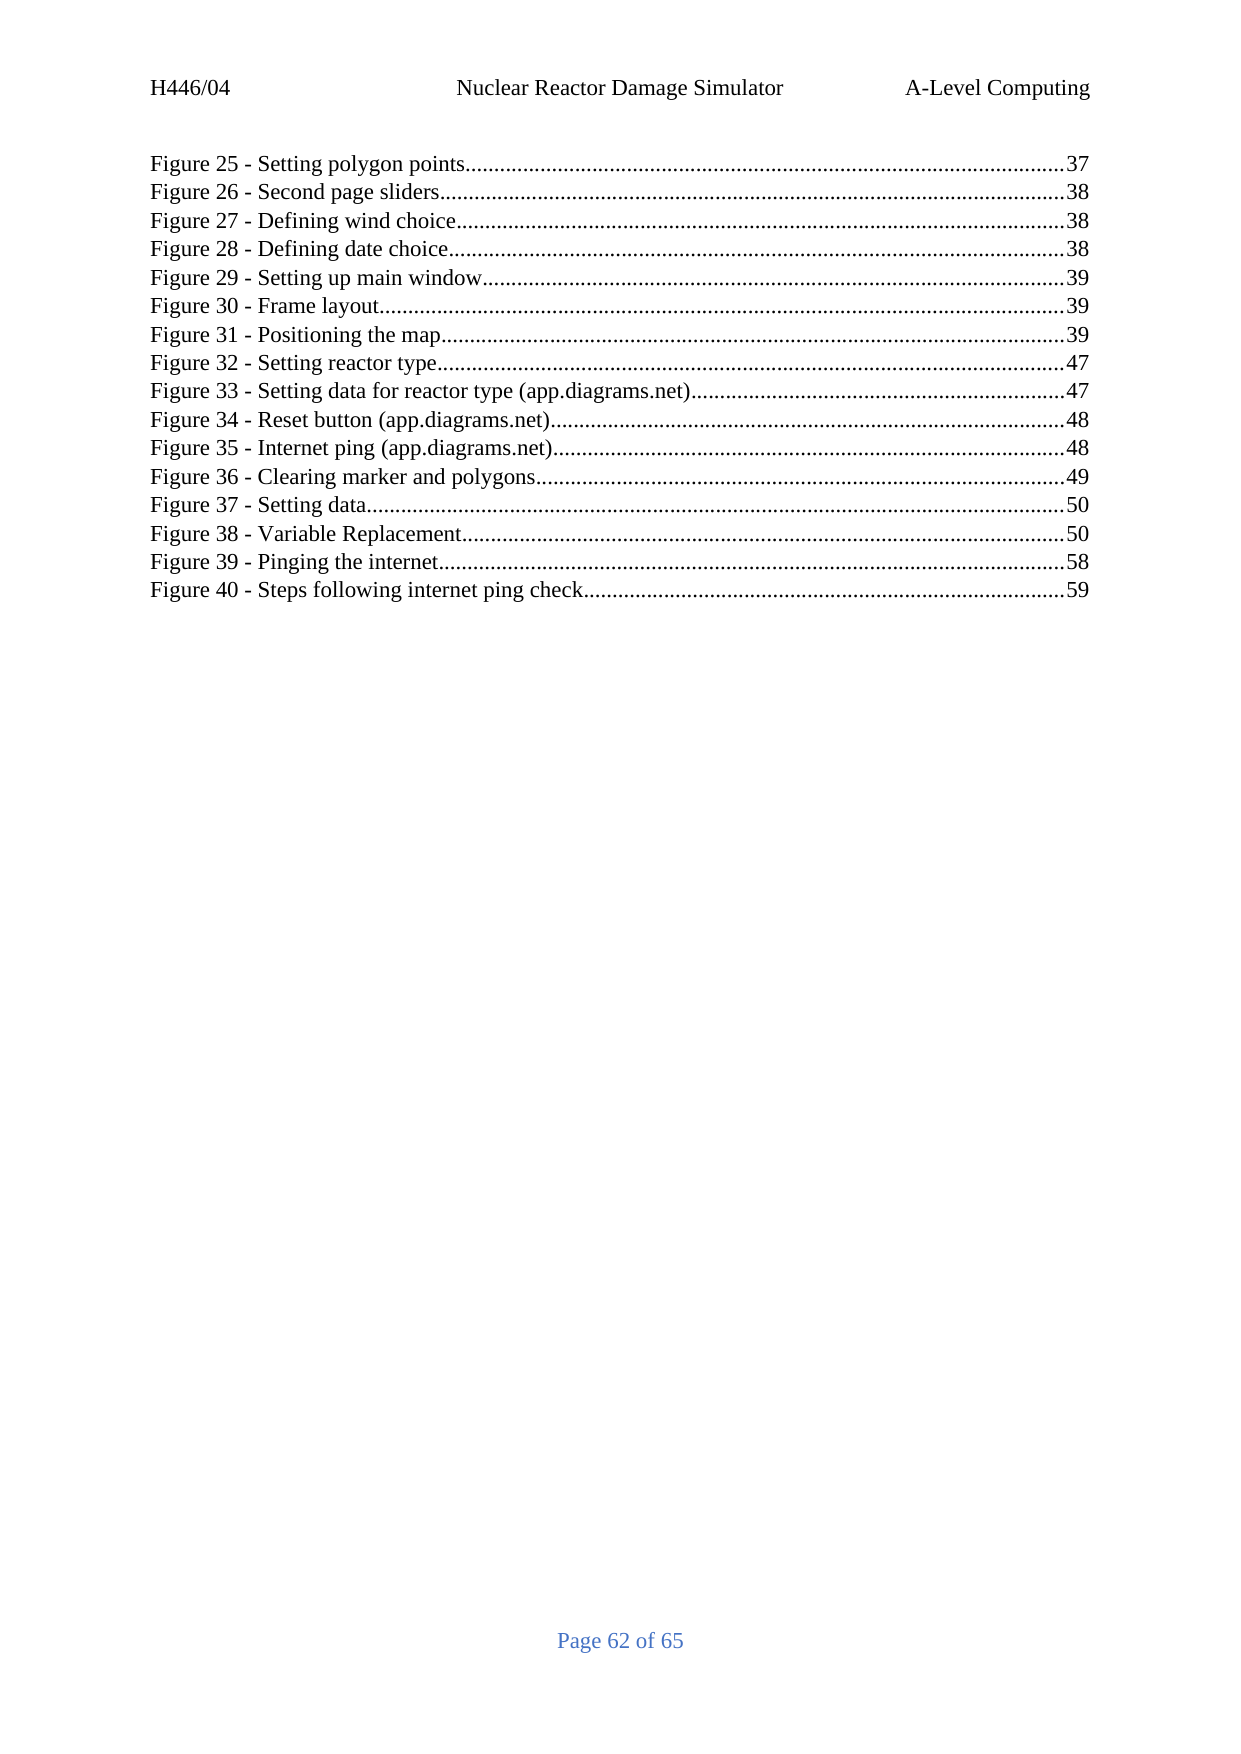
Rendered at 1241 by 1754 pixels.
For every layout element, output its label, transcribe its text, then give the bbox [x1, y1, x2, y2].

text Figure 32 - Setting reactor type 47 [150, 349, 1090, 375]
text Figure 26 - Second page sliders 38 [150, 178, 1090, 205]
text Figure 25 - Setting polygon points 37 [150, 150, 1090, 176]
text Figure 30 - Frame layout 39 [150, 292, 1090, 318]
text Figure 31 - Positioning the map 39 [150, 321, 1090, 347]
text Figure 38 - Variable Replacement 50 [150, 520, 1090, 546]
text Figure 39 - Pinging the internet 58 [150, 548, 1090, 574]
text Figure 40 - Steps following internet ping check 59 [150, 577, 1090, 603]
text Figure 33 - Setting data for reactor type (app.diagrams.net) 47 [150, 377, 1090, 404]
text Figure 34 - Reset button (app.diagrams.net) 48 [150, 406, 1090, 432]
text Figure 28 - Defining date choice 38 [150, 235, 1090, 262]
text Figure 35 - Internet ping (app.diagrams.net) 48 [150, 434, 1090, 461]
text Figure 37 - Setting data 50 [150, 491, 1090, 518]
text Figure 29 - Setting up main window 39 [150, 264, 1090, 290]
text Figure 36 - Clearing marker and polygons 49 [150, 463, 1090, 489]
text Figure 27 - Defining wind choice 38 [150, 207, 1090, 233]
